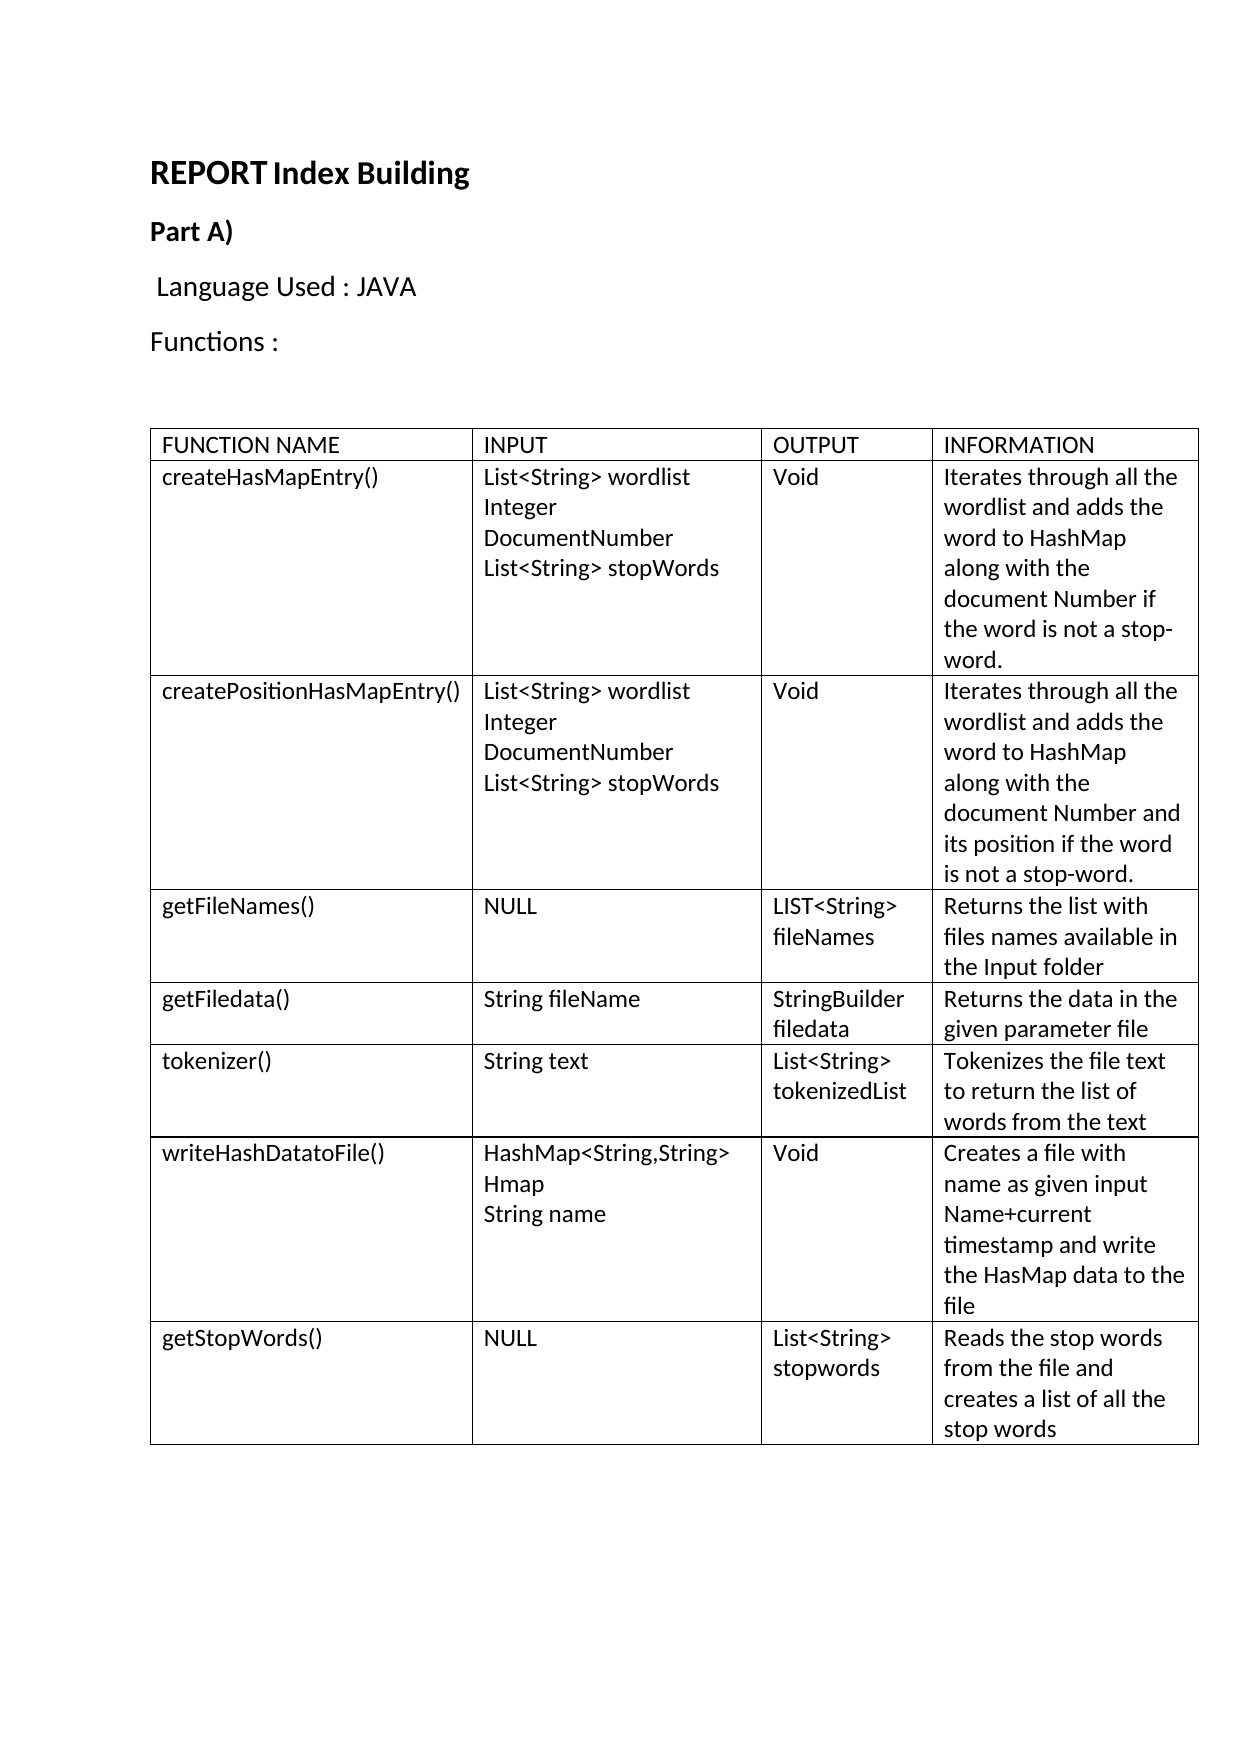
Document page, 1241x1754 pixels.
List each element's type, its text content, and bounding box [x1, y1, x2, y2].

text Language Used : JAVA [150, 268, 1090, 304]
table_cell Void [762, 676, 932, 889]
table_header INPUT [473, 429, 761, 460]
table_cell Void [762, 461, 932, 674]
table_cell NULL [473, 1322, 761, 1444]
table_cell LIST<String> fileNames [762, 890, 932, 982]
table_cell Returns the data in the given parameter file [933, 983, 1198, 1044]
table_cell getStopWords() [151, 1322, 472, 1444]
table_cell List<String> tokenizedList [762, 1045, 932, 1136]
table_cell Returns the list with files names available in the Input folder [933, 890, 1198, 982]
table_cell writeHashDatatoFile() [151, 1138, 472, 1321]
table_cell getFileNames() [151, 890, 472, 982]
text REPORT Index Building [150, 150, 1090, 193]
table_cell List<String> wordlist Integer DocumentNumber List<String> stopWords [473, 461, 761, 674]
table_cell createHasMapEntry() [151, 461, 472, 674]
table_cell NULL [473, 890, 761, 982]
text Part A) [150, 213, 1090, 249]
table_cell Creates a file with name as given input Name+current timestamp and write the HasMap data to the file [933, 1138, 1198, 1321]
table_header OUTPUT [762, 429, 932, 460]
table_cell getFiledata() [151, 983, 472, 1044]
table_cell StringBuilder filedata [762, 983, 932, 1044]
table_cell Iterates through all the wordlist and adds the word to HashMap along with the document Number and its position if the word is not a stop-word. [933, 676, 1198, 889]
table_cell Iterates through all the wordlist and adds the word to HashMap along with the document Number if the word is not a stop-word. [933, 461, 1198, 674]
table_header FUNCTION NAME [151, 429, 472, 460]
table_cell List<String> wordlist Integer DocumentNumber List<String> stopWords [473, 676, 761, 889]
table_cell String fileName [473, 983, 761, 1044]
table_cell createPositionHasMapEntry() [151, 676, 472, 889]
text Functions : [150, 323, 1090, 359]
table_cell tokenizer() [151, 1045, 472, 1136]
table_cell Tokenizes the file text to return the list of words from the text [933, 1045, 1198, 1136]
table_cell Reads the stop words from the file and creates a list of all the stop words [933, 1322, 1198, 1444]
table_cell List<String> stopwords [762, 1322, 932, 1444]
table_cell HashMap<String,String> Hmap String name [473, 1138, 761, 1321]
table_cell String text [473, 1045, 761, 1136]
table_cell Void [762, 1138, 932, 1321]
table_header INFORMATION [933, 429, 1198, 460]
